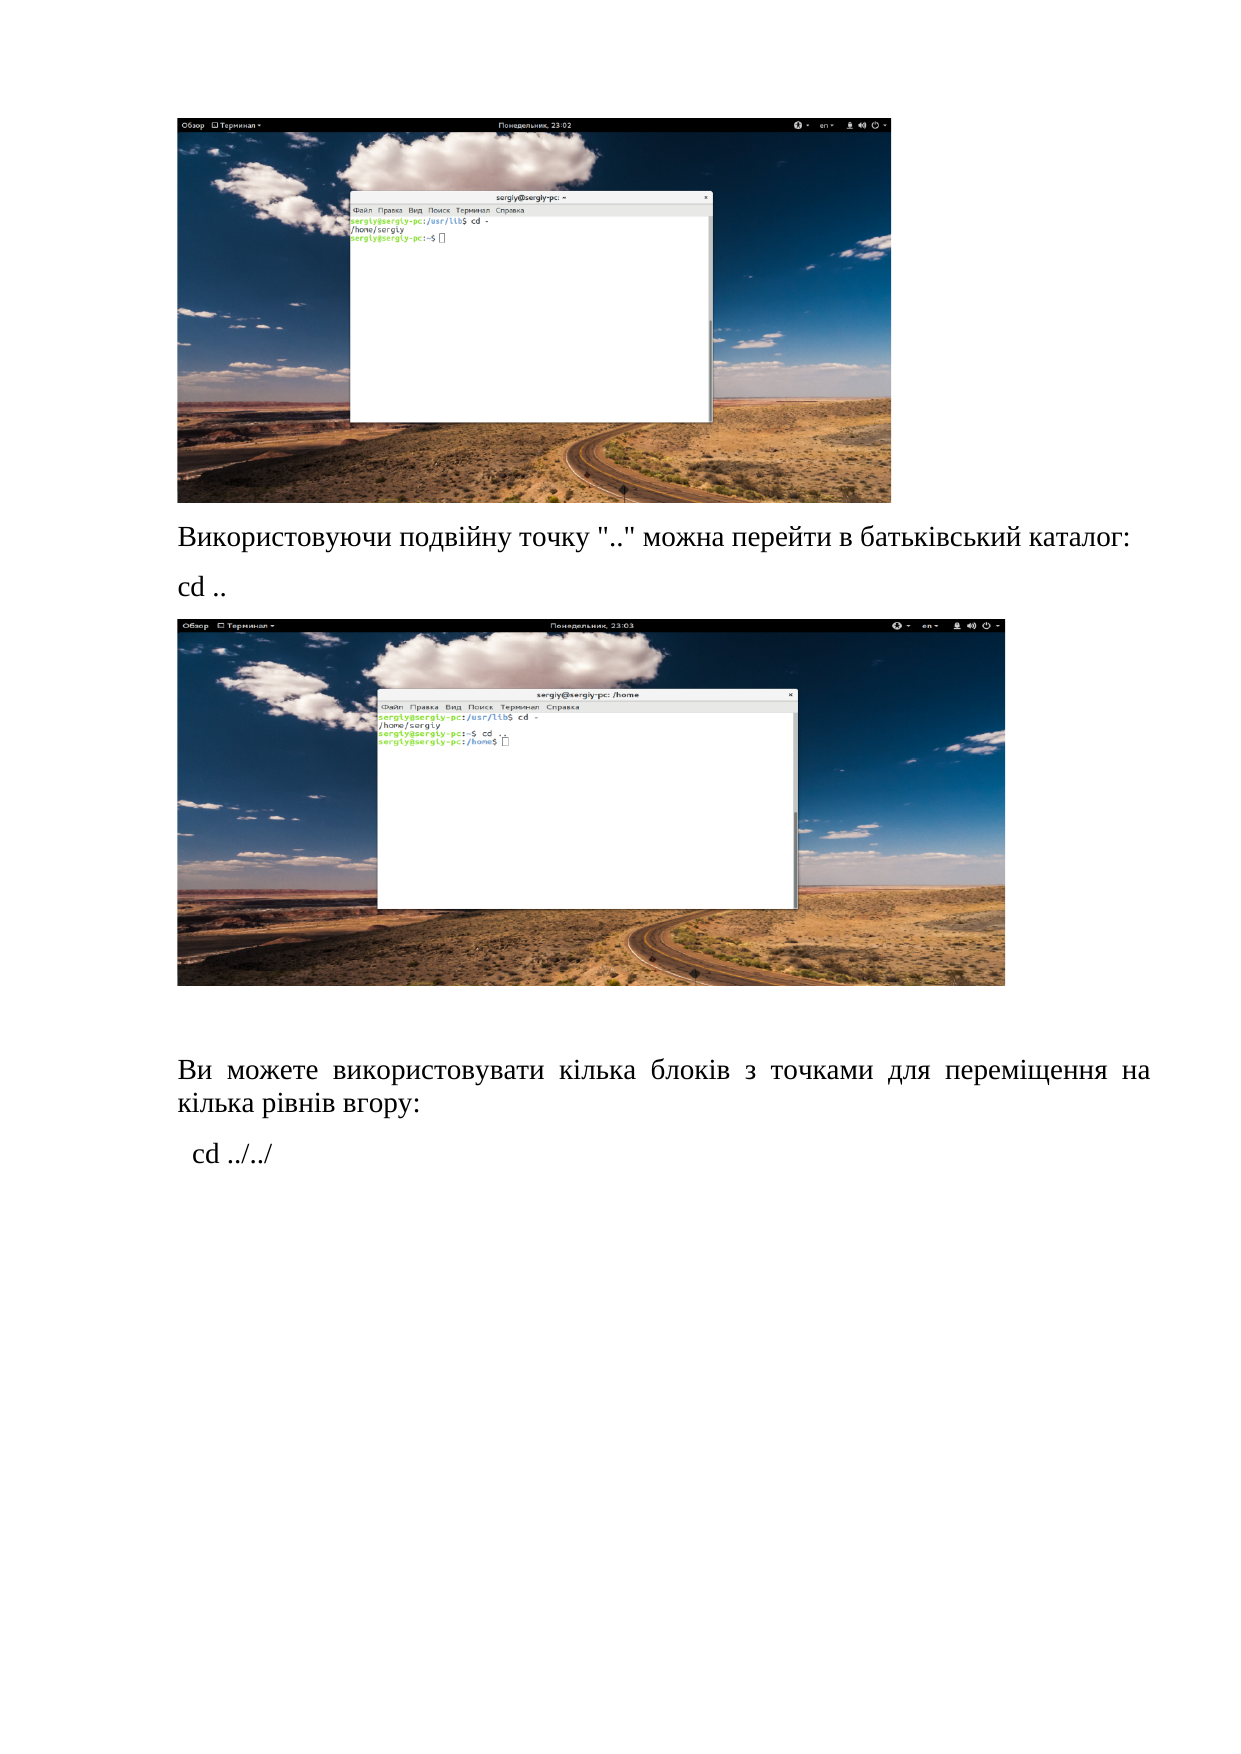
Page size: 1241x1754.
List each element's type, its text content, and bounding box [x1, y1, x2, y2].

picture [177, 619, 1006, 986]
text Bи можете використовувати кілька блоків з точками для переміщення на кілька рівнів вгору: [177, 1052, 1152, 1119]
text cd ../../ [177, 1136, 1152, 1169]
text cd .. [177, 569, 1152, 603]
text Використовуючи подвійну точку ".." можна перейти в батьківський каталог: [177, 519, 1152, 553]
picture [177, 118, 892, 503]
